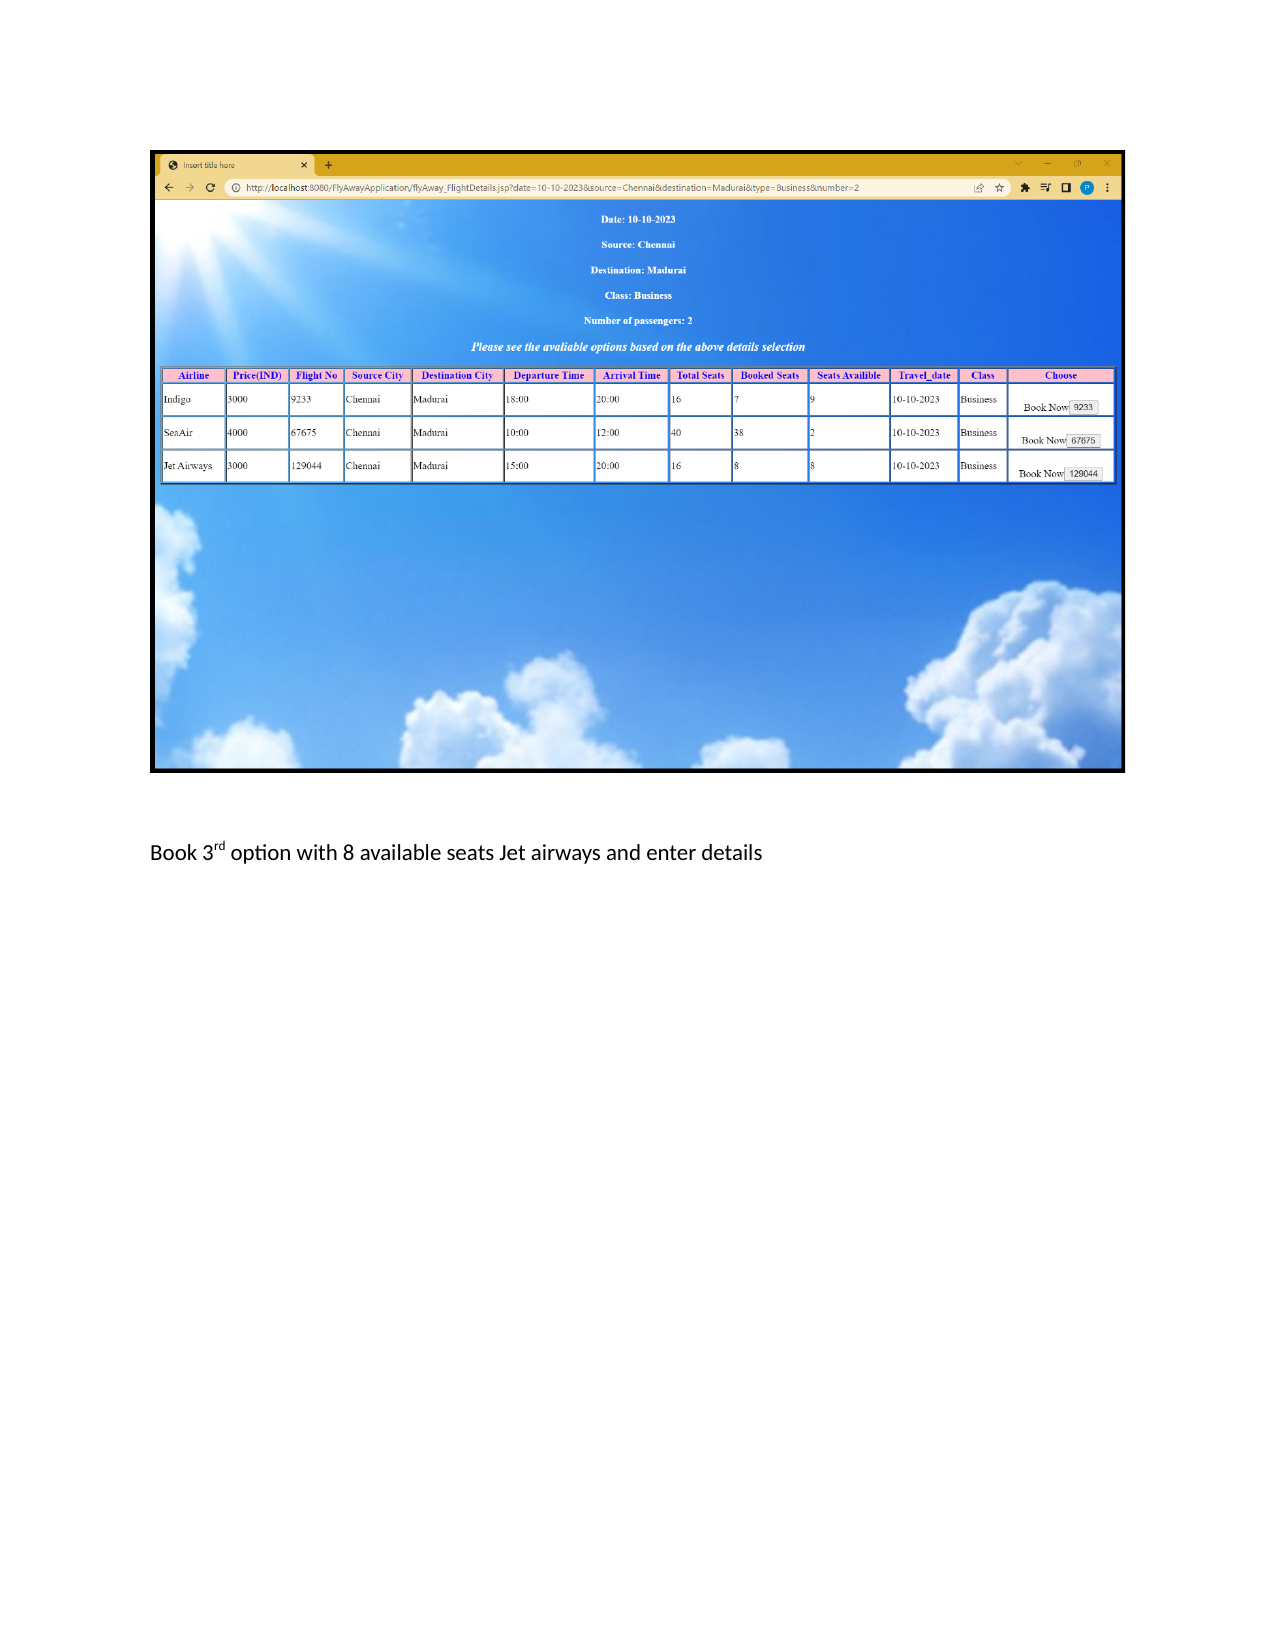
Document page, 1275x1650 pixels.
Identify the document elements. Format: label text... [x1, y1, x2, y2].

picture [150, 150, 1125, 773]
text Book 3rd option with 8 available seats Jet airways and enter details [150, 838, 1125, 866]
